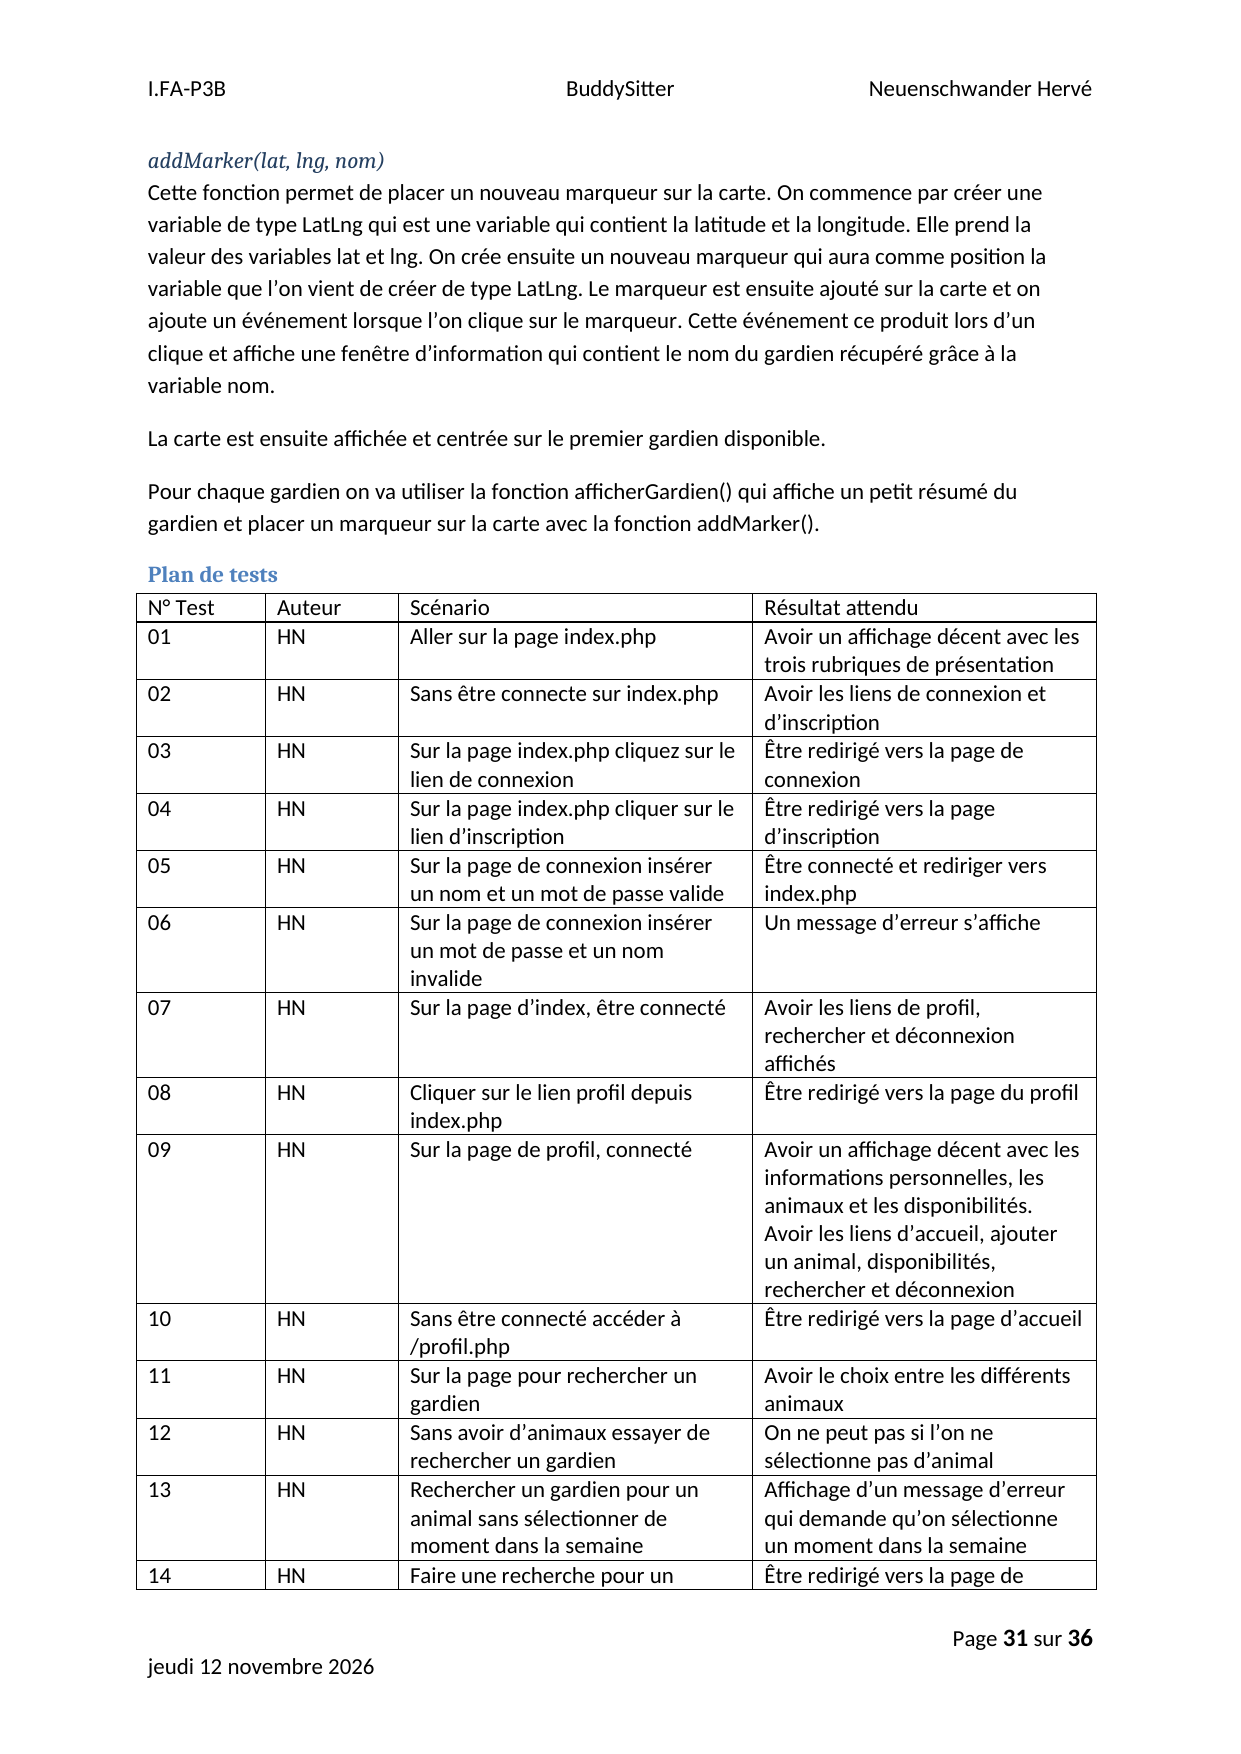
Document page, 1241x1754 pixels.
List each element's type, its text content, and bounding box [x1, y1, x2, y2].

table_cell 11 [137, 1361, 265, 1417]
table_cell HN [266, 1476, 398, 1560]
table_cell HN [266, 908, 398, 992]
table_cell 05 [137, 851, 265, 907]
table_cell Être redirigé vers la page du profil [753, 1078, 1096, 1134]
table_cell 10 [137, 1304, 265, 1360]
table_header Auteur [266, 594, 398, 621]
table_cell 04 [137, 794, 265, 850]
table_cell HN [266, 1361, 398, 1417]
table_cell HN [266, 1419, 398, 1474]
table_cell 02 [137, 680, 265, 736]
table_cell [753, 1561, 1096, 1589]
table_header Résultat attendu [753, 594, 1096, 621]
table_cell 13 [137, 1476, 265, 1560]
table_cell Avoir les liens de profil, rechercher et déconnexion affichés [753, 993, 1096, 1077]
table_cell 01 [137, 623, 265, 678]
table_cell HN [266, 1135, 398, 1303]
table_cell Avoir un affichage décent avec les trois rubriques de présentation [753, 623, 1096, 678]
table_cell 12 [137, 1419, 265, 1474]
table_cell Sans être connecté accéder à /profil.php [399, 1304, 752, 1360]
table_cell Rechercher un gardien pour un animal sans sélectionner de moment dans la semaine [399, 1476, 752, 1560]
table_cell Être connecté et rediriger vers index.php [753, 851, 1096, 907]
table_cell HN [266, 737, 398, 793]
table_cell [399, 1561, 752, 1589]
table_cell Sur la page de profil, connecté [399, 1135, 752, 1303]
table_cell Avoir les liens de connexion et d’inscription [753, 680, 1096, 736]
table_cell HN [266, 1304, 398, 1360]
table_cell Affichage d’un message d’erreur qui demande qu’on sélectionne un moment dans la semaine [753, 1476, 1096, 1560]
table_cell Avoir un affichage décent avec les informations personnelles, les animaux et les disponibilités. Avoir les liens d’accueil, ajouter un animal, disponibilités, rechercher et déconnexion [753, 1135, 1096, 1303]
text Pour chaque gardien on va utiliser la fonction afficherGardien() qui affiche un petit résumé du gardien et placer un marqueur sur la carte avec la fonction addMarker(). [148, 477, 1093, 537]
text Cette fonction permet de placer un nouveau marqueur sur la carte. On commence par créer une variable de type LatLng qui est une variable qui contient la latitude et la longitude. Elle prend la valeur des variables lat et lng. On crée ensuite un nouveau marqueur qui aura comme position la variable que l’on vient de créer de type LatLng. Le marqueur est ensuite ajouté sur la carte et on ajoute un événement lorsque l’on clique sur le marqueur. Cette événement ce produit lors d’un clique et affiche une fenêtre d’information qui contient le nom du gardien récupéré grâce à la variable nom. [148, 178, 1093, 399]
table_cell Sur la page pour rechercher un gardien [399, 1361, 752, 1417]
table_cell 08 [137, 1078, 265, 1134]
table_cell HN [266, 623, 398, 678]
table_cell Être redirigé vers la page d’accueil [753, 1304, 1096, 1360]
table_cell HN [266, 993, 398, 1077]
table_cell Cliquer sur le lien profil depuis index.php [399, 1078, 752, 1134]
table_cell Sur la page d’index, être connecté [399, 993, 752, 1077]
table_cell Sur la page de connexion insérer un mot de passe et un nom invalide [399, 908, 752, 992]
table_cell Sur la page de connexion insérer un nom et un mot de passe valide [399, 851, 752, 907]
subtitle addMarker(lat, lng, nom) [148, 148, 1093, 174]
table_cell Avoir le choix entre les différents animaux [753, 1361, 1096, 1417]
table_cell Sans avoir d’animaux essayer de rechercher un gardien [399, 1419, 752, 1474]
table_cell HN [266, 1078, 398, 1134]
table_cell On ne peut pas si l’on ne sélectionne pas d’animal [753, 1419, 1096, 1474]
table_cell HN [266, 794, 398, 850]
table_cell 14 [137, 1561, 265, 1589]
table_cell 07 [137, 993, 265, 1077]
table_cell Aller sur la page index.php [399, 623, 752, 678]
table_cell Être redirigé vers la page de connexion [753, 737, 1096, 793]
table_cell HN [266, 680, 398, 736]
table_cell HN [266, 1561, 398, 1589]
table_cell Sur la page index.php cliquer sur le lien d’inscription [399, 794, 752, 850]
table_cell Sans être connecte sur index.php [399, 680, 752, 736]
table_header Scénario [399, 594, 752, 621]
table_cell HN [266, 851, 398, 907]
table_cell Sur la page index.php cliquez sur le lien de connexion [399, 737, 752, 793]
table_cell 09 [137, 1135, 265, 1303]
table_cell Un message d’erreur s’affiche [753, 908, 1096, 992]
subtitle Plan de tests [148, 562, 1093, 588]
table_header N° Test [137, 594, 265, 621]
table_cell 03 [137, 737, 265, 793]
table_cell Être redirigé vers la page d’inscription [753, 794, 1096, 850]
text La carte est ensuite affichée et centrée sur le premier gardien disponible. [148, 424, 1093, 452]
table_cell 06 [137, 908, 265, 992]
